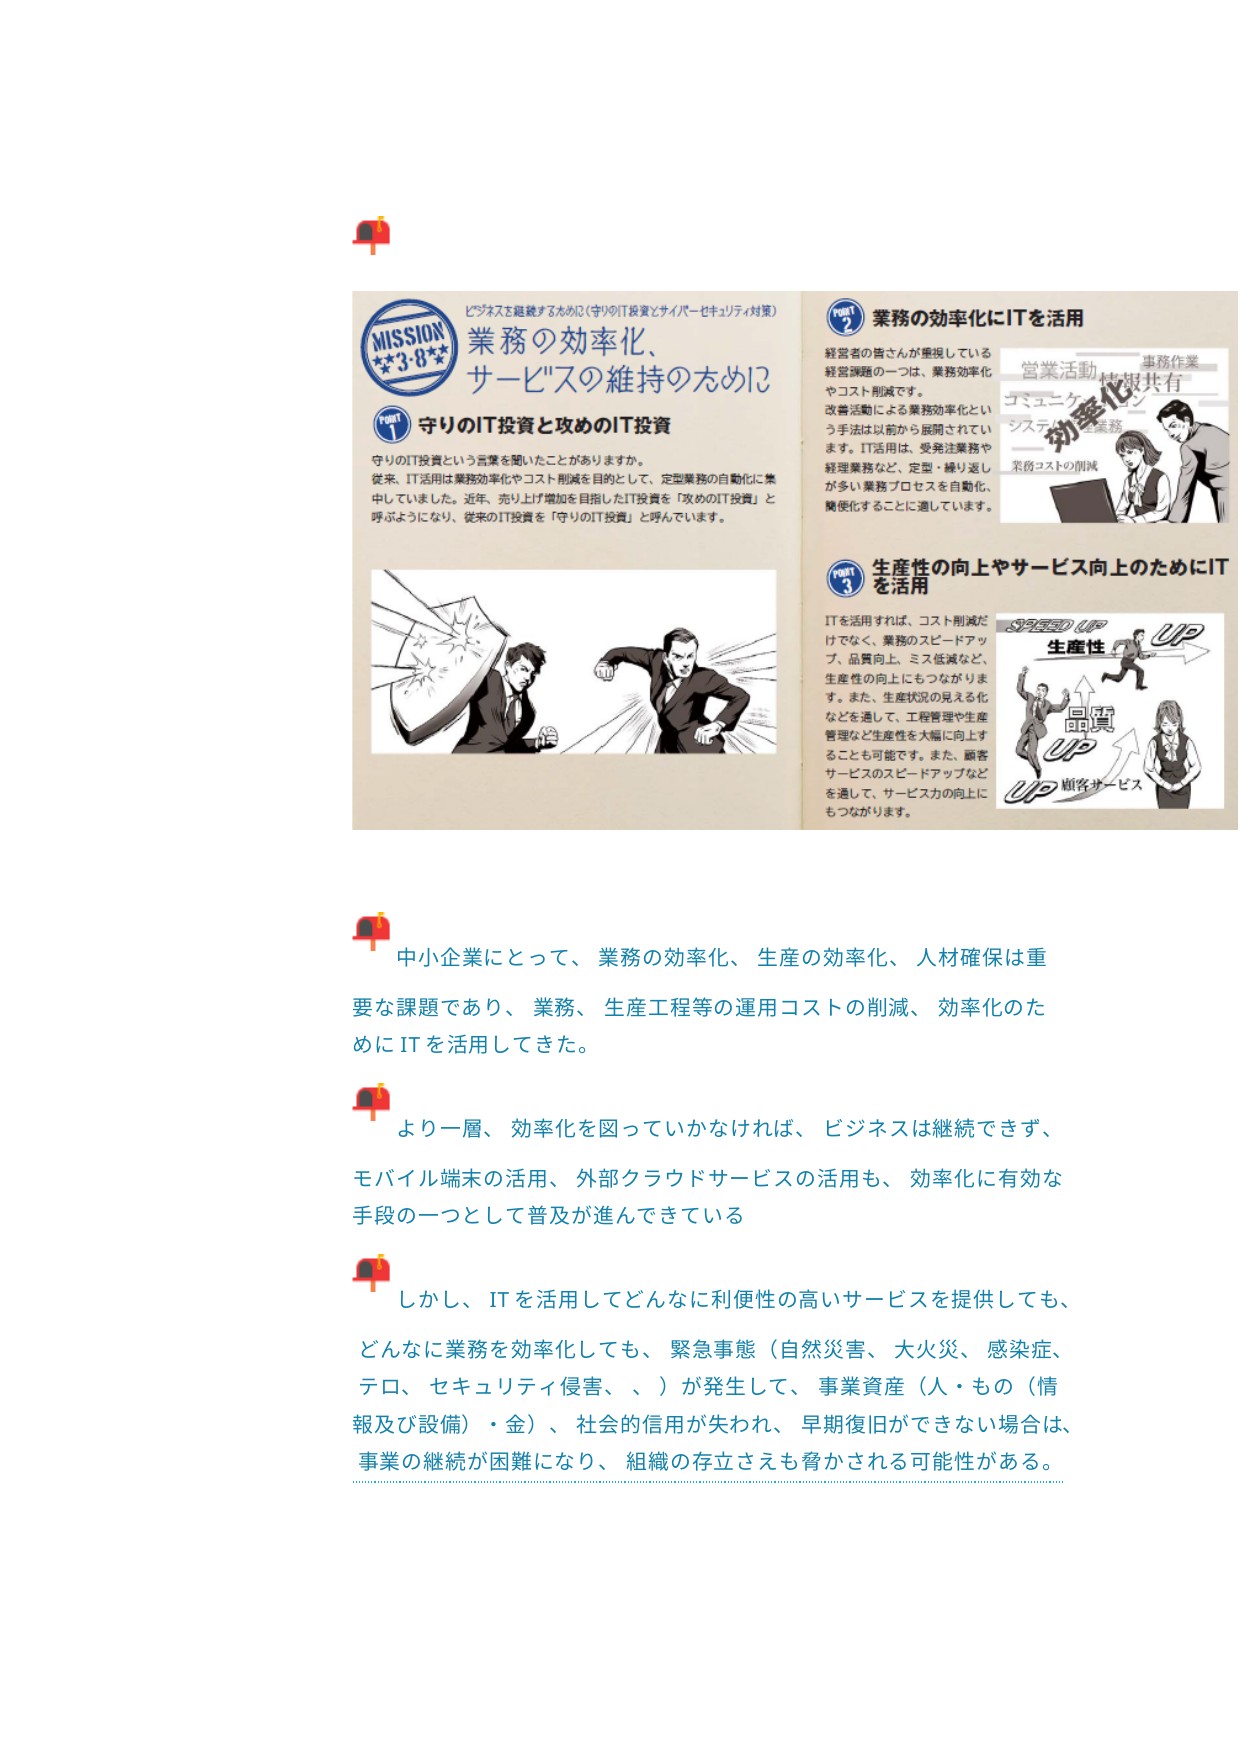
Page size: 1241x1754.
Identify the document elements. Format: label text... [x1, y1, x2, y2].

picture [352, 1083, 390, 1121]
text より一層、 効率化を図っていかなければ、 ビジネスは継続できず、 モバイル端末の活用、 外部クラウドサービスの活用も、 効率化に有効な手段の一つとして普及が進んできている [352, 1083, 1063, 1233]
picture [352, 291, 1238, 830]
picture [352, 216, 390, 255]
text 中小企業にとって、 業務の効率化、 生産の効率化、 人材確保は重要な課題であり、 業務、 生産工程等の運用コストの削減、 効率化のためにITを活用してきた。 [352, 913, 1063, 1063]
picture [352, 1254, 390, 1292]
picture [352, 912, 390, 951]
text しかし、 ITを活用してどんなに利便性の高いサービスを提供しても、 どんなに業務を効率化しても、 緊急事態（自然災害、 大火災、 感染症、 テロ、 セキュリティ侵害、 、 ）が発生して、 事業資産（人・もの（情報及び設備）・金）、 社会的信用が失われ、 早期復旧ができない場合は、 事業の継続が困難になり、 組織の存立さえも脅かされる可能性がある。 [352, 1254, 1063, 1483]
